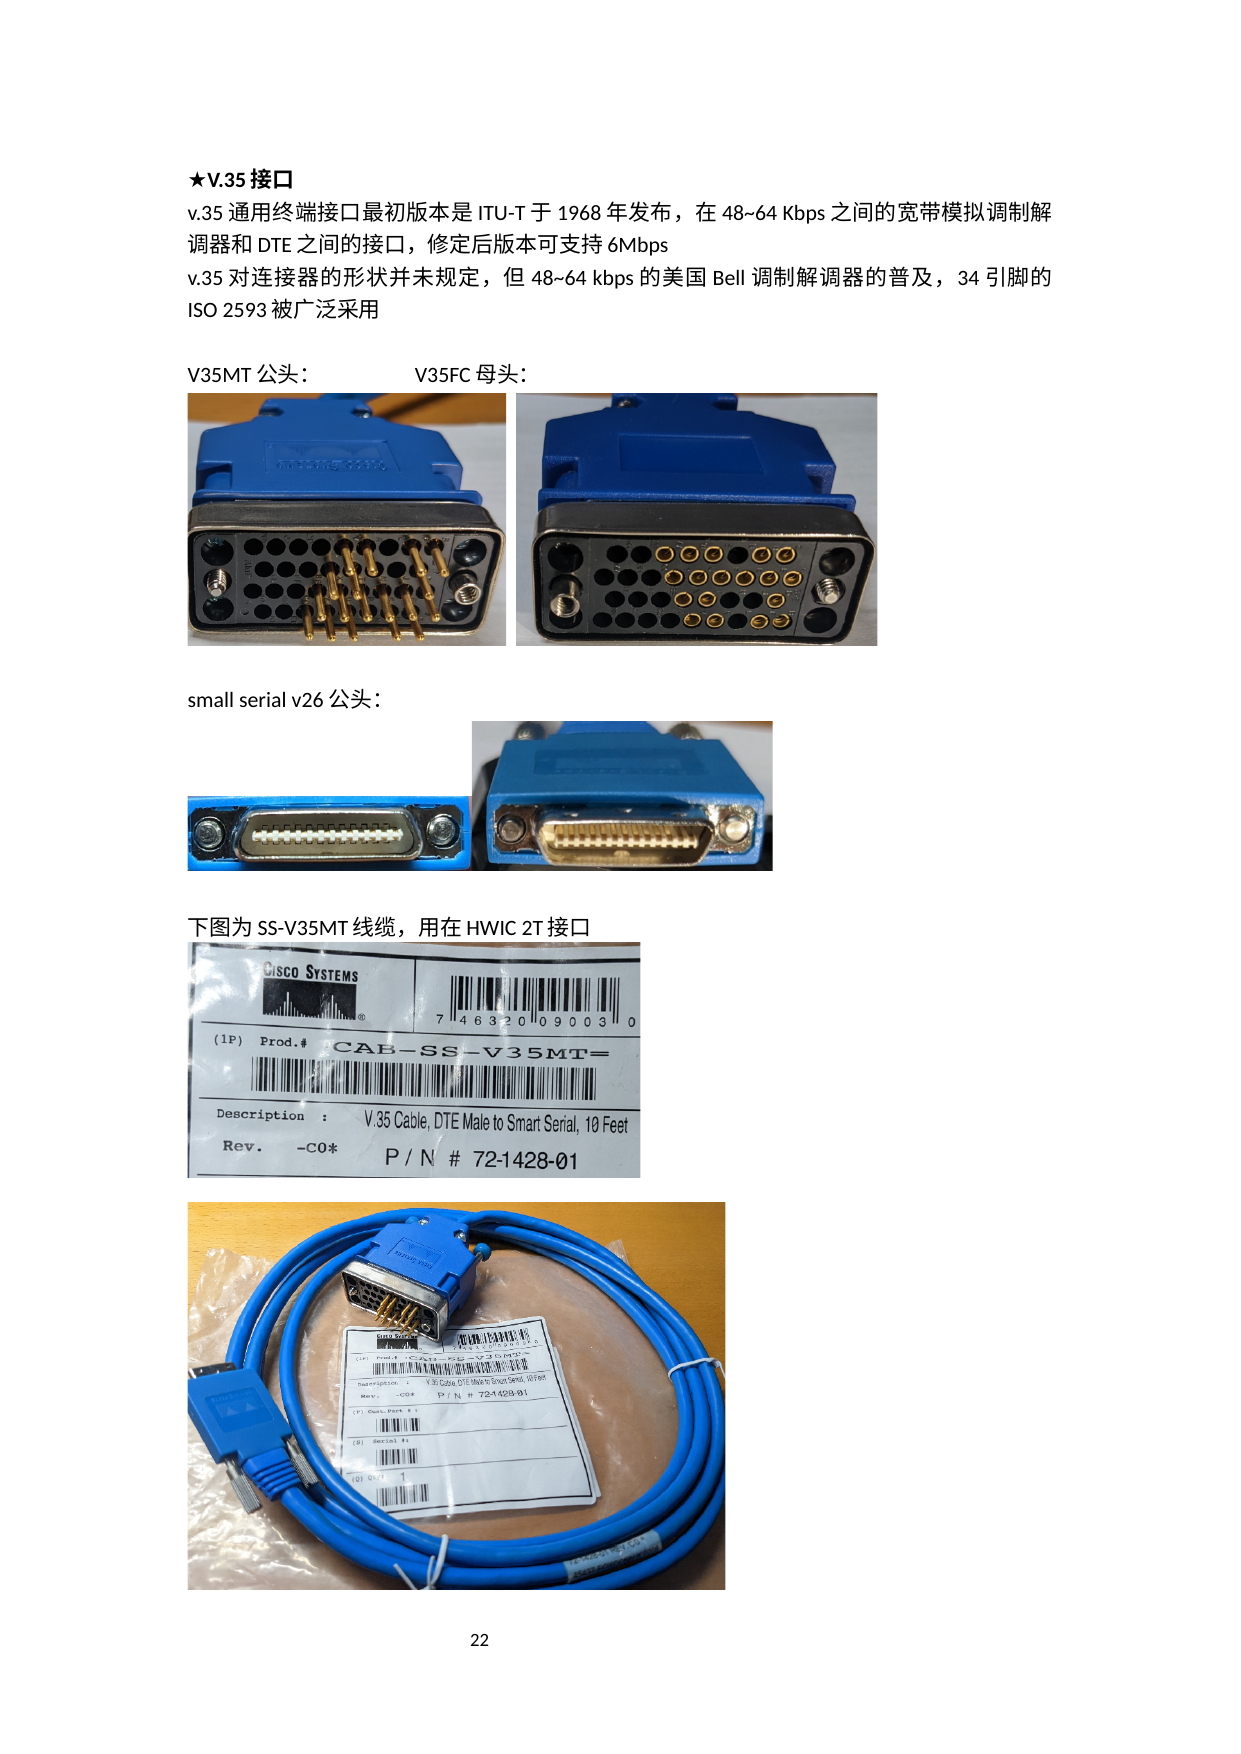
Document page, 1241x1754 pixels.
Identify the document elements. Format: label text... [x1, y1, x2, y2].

text v.35通用终端接口最初版本是ITU-T于1968年发布，在48~64 Kbps之间的宽带模拟调制解调器和DTE之间的接口，修定后版本可支持6Mbps [187, 194, 1053, 259]
picture [516, 393, 878, 646]
text v.35对连接器的形状并未规定，但48~64 kbps的美国Bell调制解调器的普及，34引脚的ISO 2593被广泛采用 [187, 259, 1053, 324]
picture [187, 393, 507, 646]
text ★V.35接口 [187, 162, 1053, 194]
picture [187, 721, 773, 871]
text small serial v26公头： [187, 682, 1053, 714]
picture [187, 942, 641, 1178]
picture [187, 1202, 726, 1590]
text 下图为SS-V35MT线缆，用在HWIC 2T接口 [187, 909, 1053, 942]
text V35MT公头： V35FC母头： [187, 357, 1053, 389]
